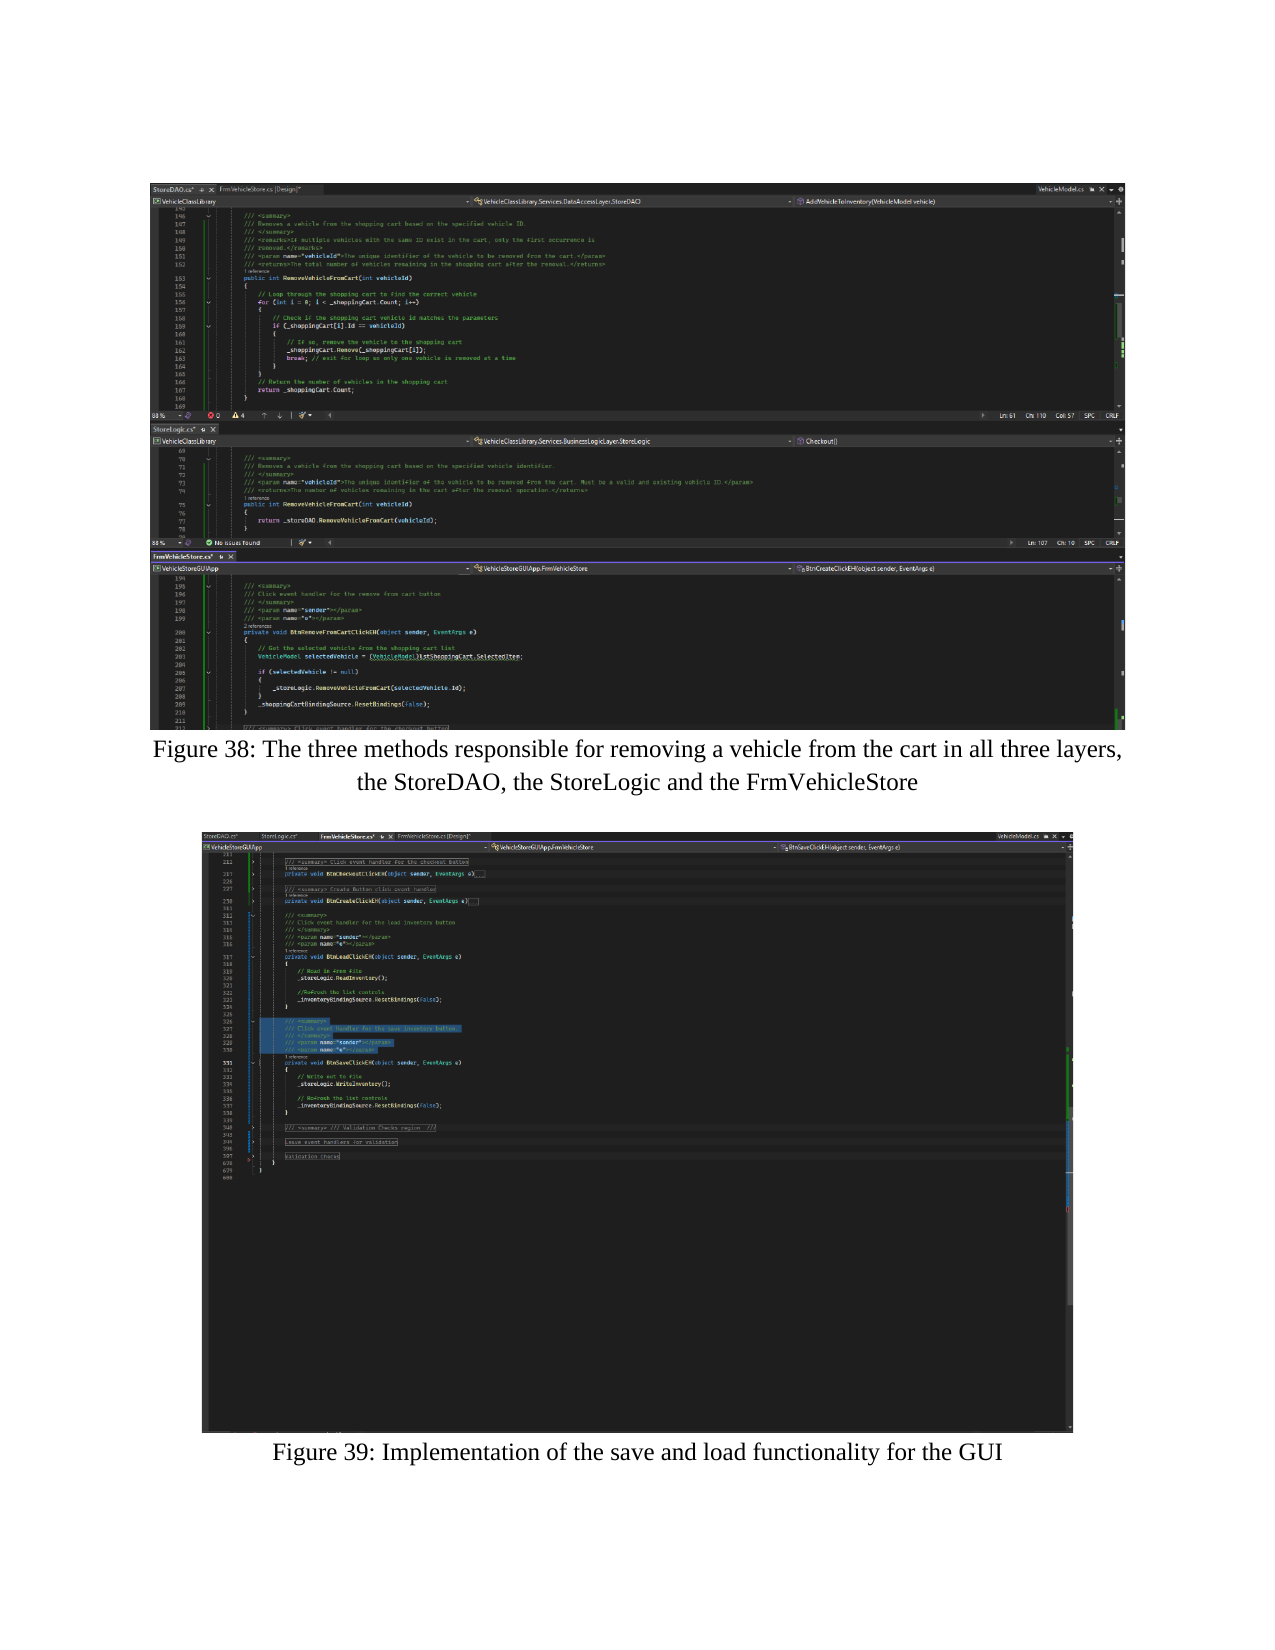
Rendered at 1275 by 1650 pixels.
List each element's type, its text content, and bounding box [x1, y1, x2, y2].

picture [150, 183, 1125, 730]
picture [201, 832, 1074, 1433]
text Figure 39: Implementation of the save and load functionality for the GUI [150, 1437, 1125, 1466]
text Figure 38: The three methods responsible for removing a vehicle from the cart in all three layers, the StoreDAO, the StoreLogic and the FrmVehicleStore [150, 734, 1125, 796]
